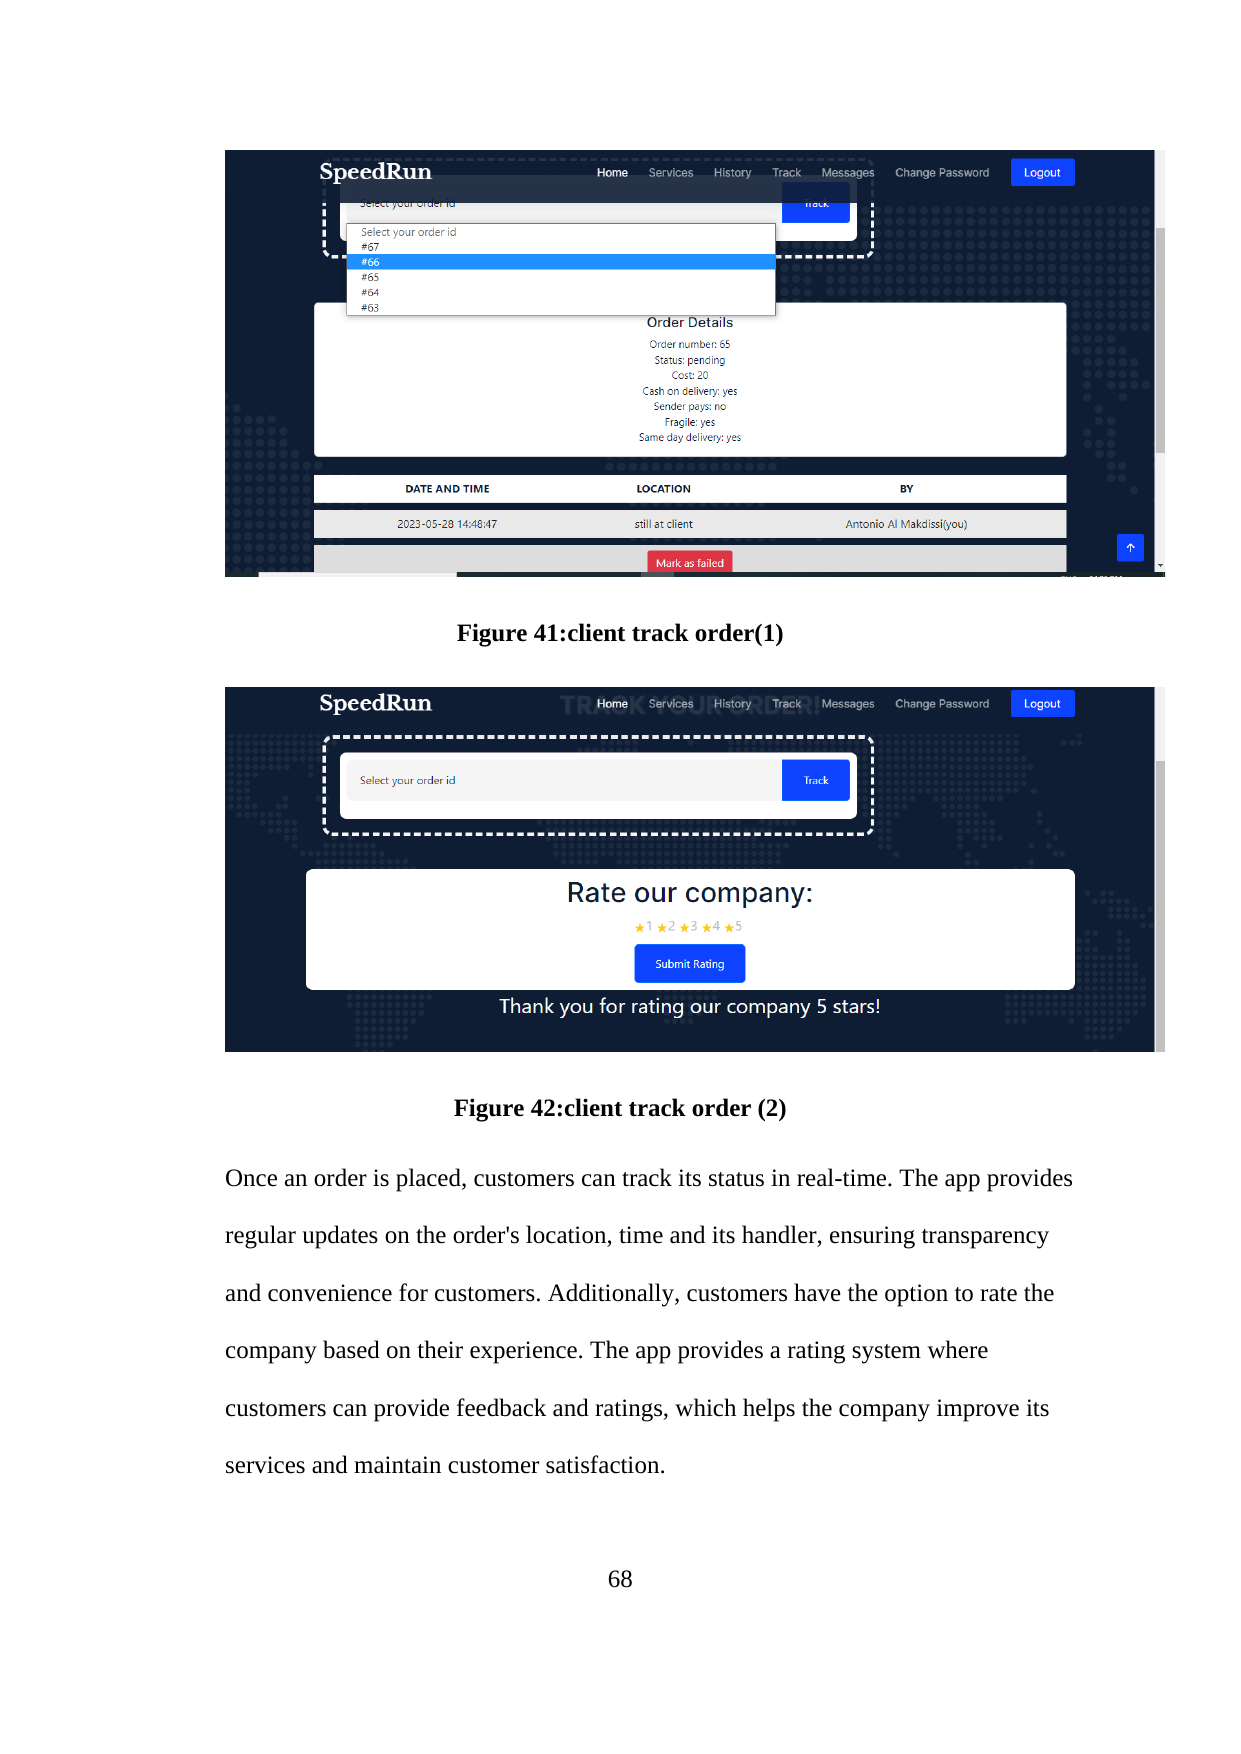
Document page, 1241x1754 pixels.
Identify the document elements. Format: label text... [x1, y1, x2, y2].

text Once an order is placed, customers can track its status in real-time. The app provides regular updates on the order's location, time and its handler, ensuring transparency and convenience for customers. Additionally, customers have the option to rate the company based on their experience. The app provides a rating system where customers can provide feedback and ratings, which helps the company improve its services and maintain customer satisfaction. [225, 1163, 1090, 1479]
picture [225, 150, 1166, 577]
text Figure 42:client track order (2) [150, 1093, 1090, 1122]
text Figure 41:client track order(1) [150, 618, 1090, 647]
picture [225, 687, 1166, 1052]
